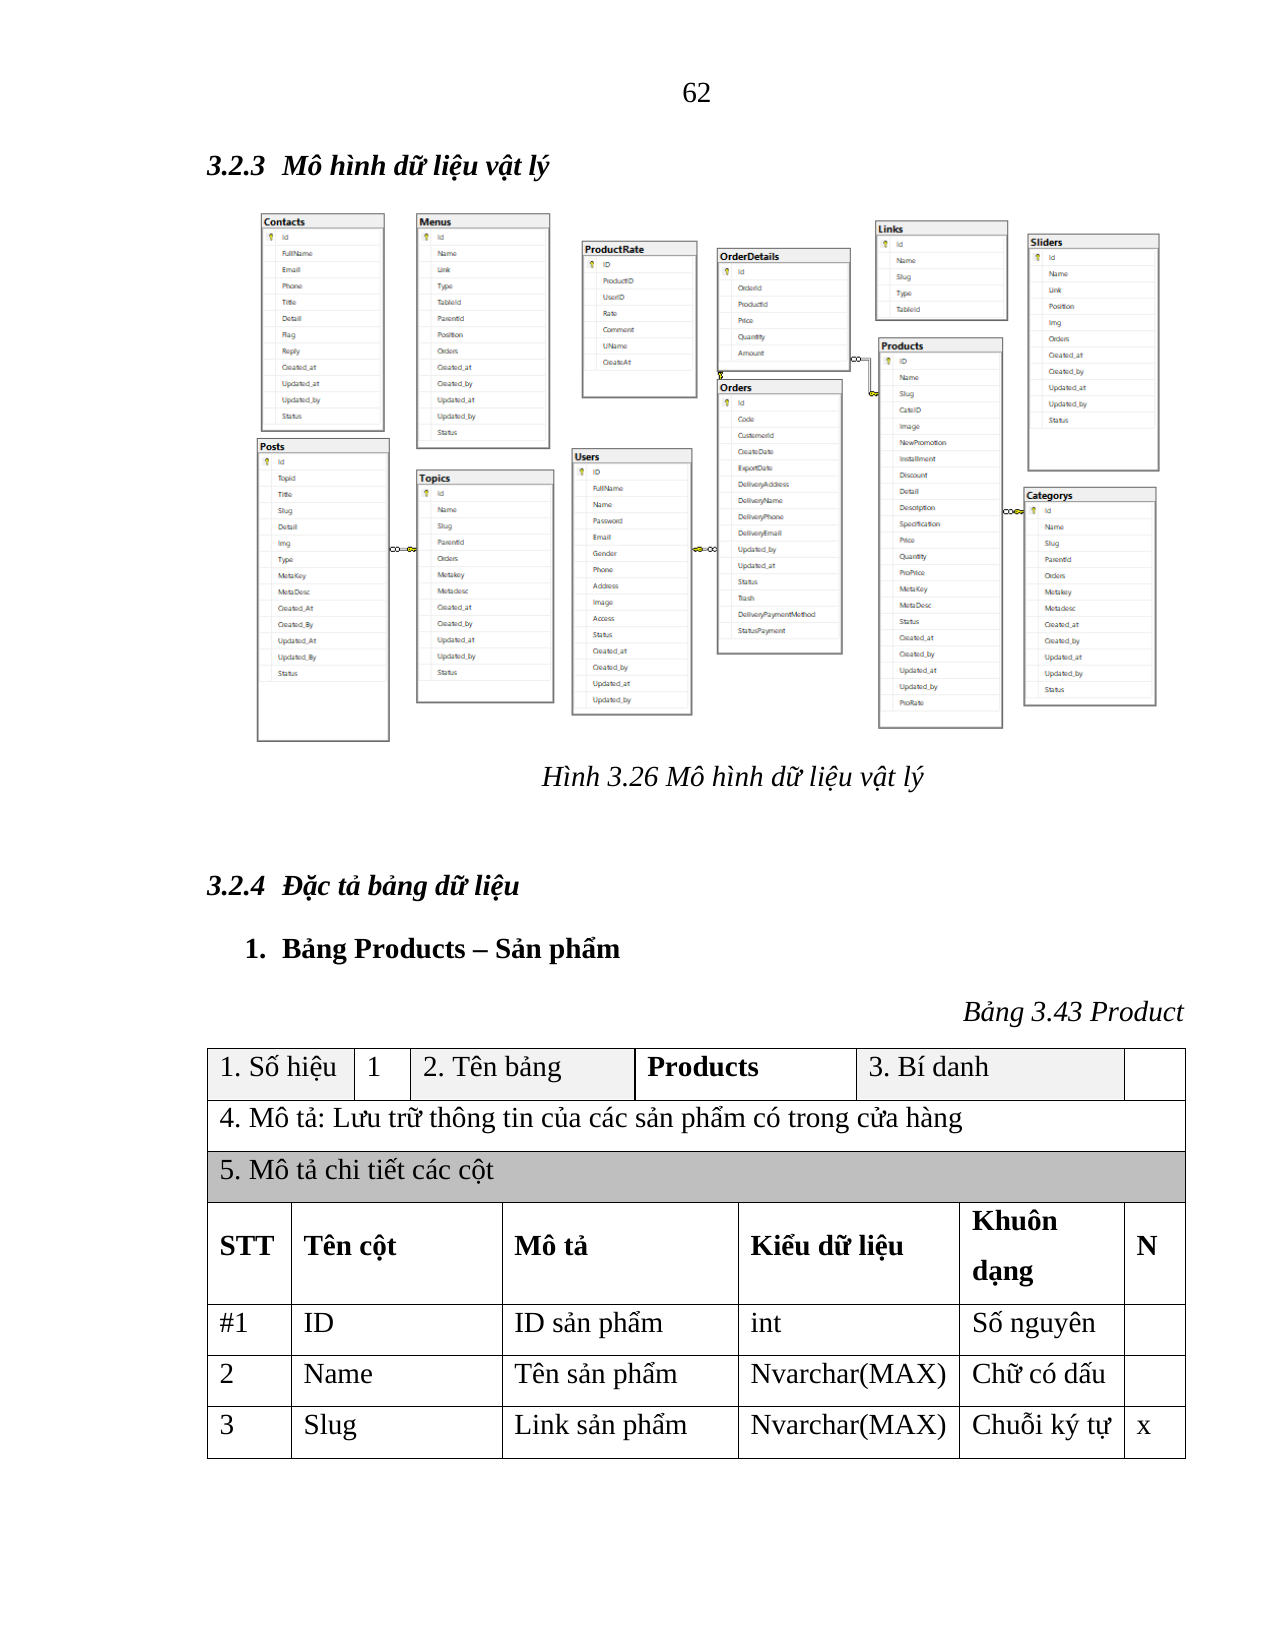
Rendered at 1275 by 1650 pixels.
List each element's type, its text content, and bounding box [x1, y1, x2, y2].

table_cell Nvarchar(MAX) [739, 1356, 959, 1406]
table_cell Tên sản phẩm [503, 1356, 738, 1406]
table_header 1. Số hiệu [208, 1049, 354, 1099]
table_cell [503, 1407, 738, 1457]
table_header 2. Tên bảng [411, 1049, 634, 1099]
table_cell N [1125, 1203, 1185, 1304]
table_cell Slug [292, 1407, 502, 1457]
table_cell Tên cột [292, 1203, 502, 1304]
table_cell #1 [208, 1305, 291, 1355]
table_cell Khuôn dạng [960, 1203, 1124, 1304]
table_cell ID sản phẩm [503, 1305, 738, 1355]
table_cell Số nguyên [960, 1305, 1124, 1355]
table_cell 3 [208, 1407, 291, 1457]
table_header Products [636, 1049, 856, 1099]
table_cell 2 [208, 1356, 291, 1406]
list Bảng Products – Sản phẩm [244, 931, 1186, 965]
table_cell [1125, 1305, 1185, 1355]
table_cell Kiểu dữ liệu [739, 1203, 959, 1304]
table_cell Mô tả [503, 1203, 738, 1304]
table_cell Nvarchar(MAX) [739, 1407, 959, 1457]
table_header 1 [355, 1049, 410, 1099]
table_cell 5. Mô tả chi tiết các cột [208, 1152, 1185, 1202]
table_cell ID [292, 1305, 502, 1355]
table_cell STT [208, 1203, 291, 1304]
picture [206, 198, 1190, 743]
table_cell x [1125, 1407, 1185, 1457]
table_cell Name [292, 1356, 502, 1406]
table_header [1125, 1049, 1185, 1099]
table_cell Chữ có dấu [960, 1356, 1124, 1406]
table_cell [960, 1407, 1124, 1457]
table_cell [1125, 1356, 1185, 1406]
table_header 3. Bí danh [857, 1049, 1124, 1099]
table_cell int [739, 1305, 959, 1355]
table_cell 4. Mô tả: Lưu trữ thông tin của các sản phẩm có trong cửa hàng [208, 1101, 1185, 1151]
subtitle Mô hình dữ liệu vật lý [207, 148, 1186, 181]
subtitle Đặc tả bảng dữ liệu [207, 868, 1186, 902]
